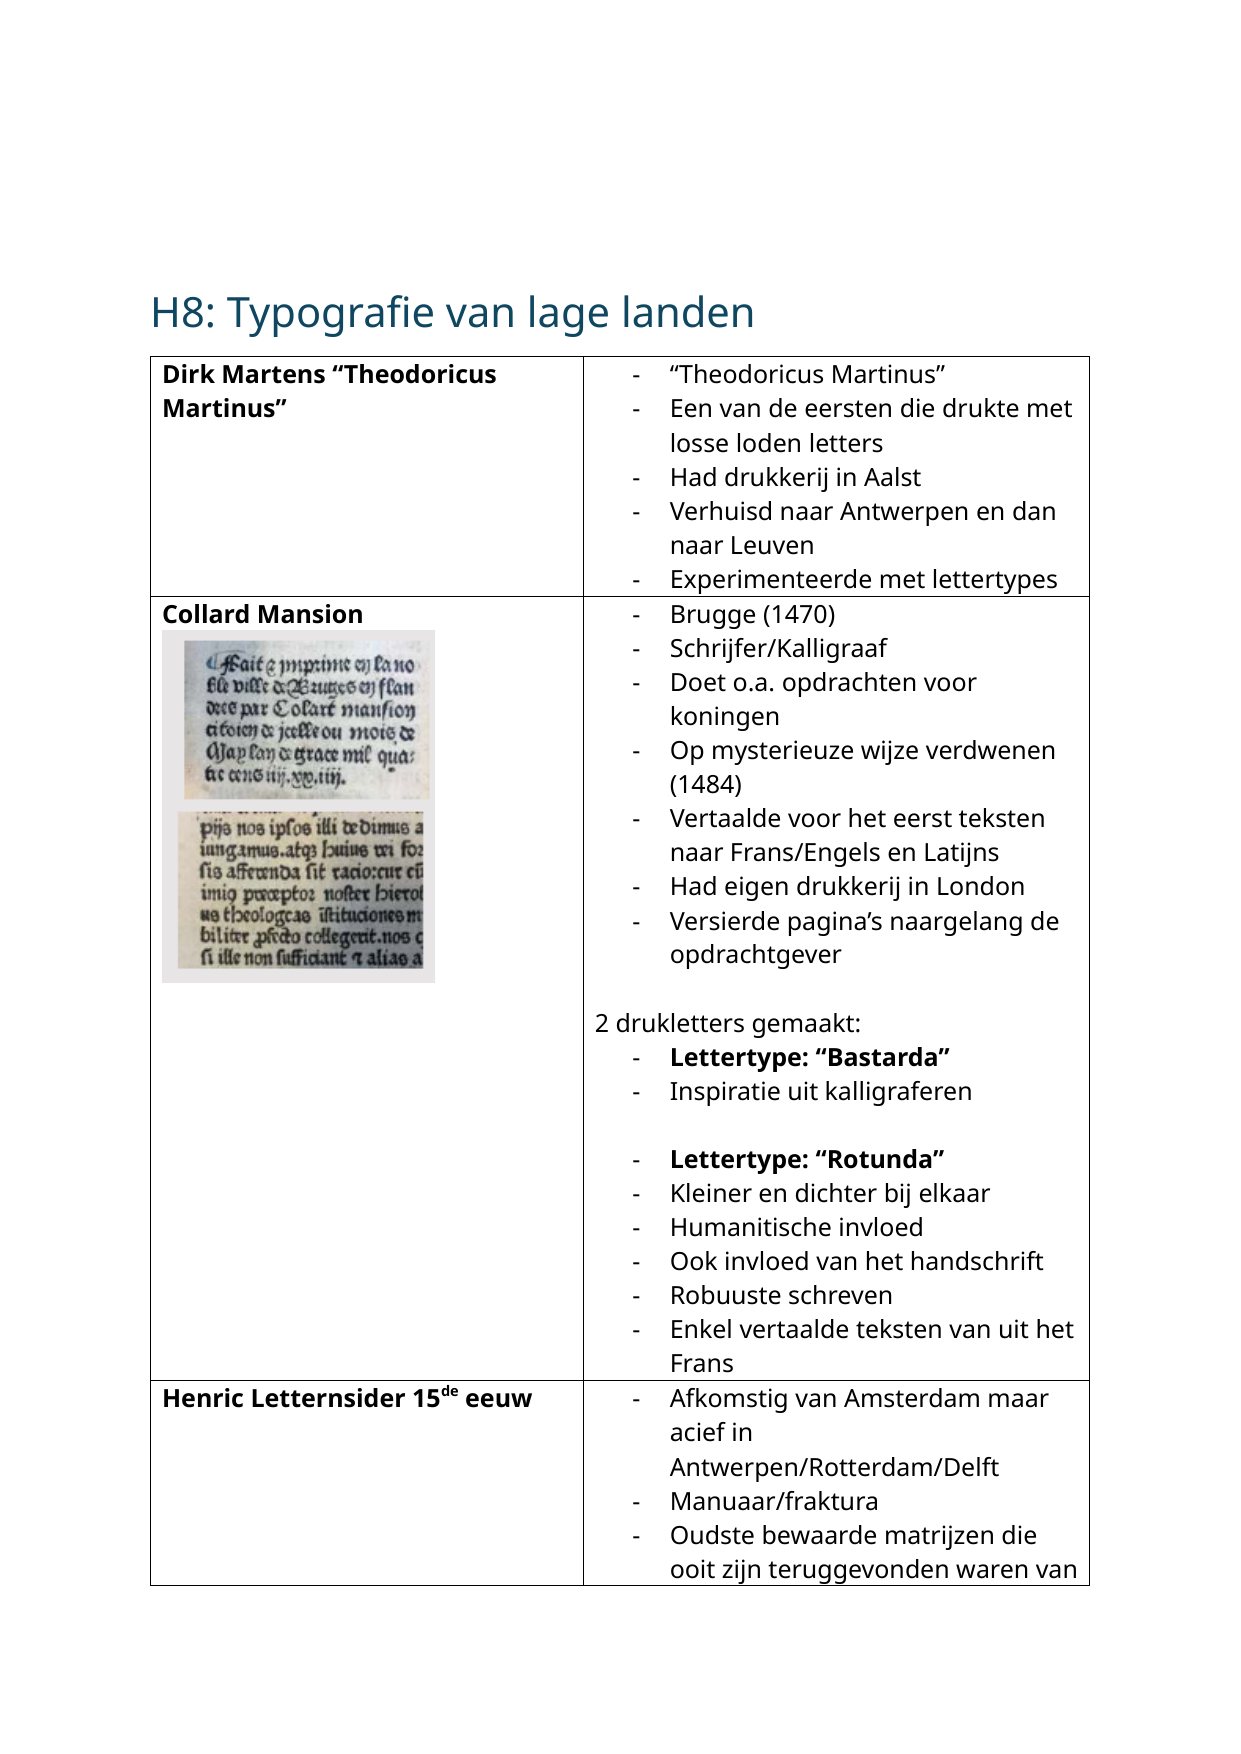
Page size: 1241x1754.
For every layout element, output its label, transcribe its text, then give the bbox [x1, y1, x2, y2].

table_header “Theodoricus Martinus” Een van de eersten die drukte met losse loden letters Had drukkerij in Aalst Verhuisd naar Antwerpen en dan naar Leuven Experimenteerde met lettertypes [584, 357, 1089, 596]
subtitle H8: Typografie van lage landen [150, 282, 1090, 339]
table_header Dirk Martens “Theodoricus Martinus” [151, 357, 583, 596]
table_cell Brugge (1470) Schrijfer/Kalligraaf Doet o.a. opdrachten voor koningen Op mysterieuze wijze verdwenen (1484) Vertaalde voor het eerst teksten naar Frans/Engels en Latijns Had eigen drukkerij in London Versierde pagina’s naargelang de opdrachtgever 2 drukletters gemaakt: Lettertype: “Bastarda” Inspiratie uit kalligraferen Lettertype: “Rotunda” Kleiner en dichter bij elkaar Humanitische invloed Ook invloed van het handschrift Robuuste schreven Enkel vertaalde teksten van uit het Frans [584, 597, 1089, 1380]
picture [161, 630, 436, 983]
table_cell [584, 1381, 1089, 1585]
table_cell Collard Mansion [151, 597, 583, 1380]
table_cell Henric Letternsider 15de eeuw [151, 1381, 583, 1585]
